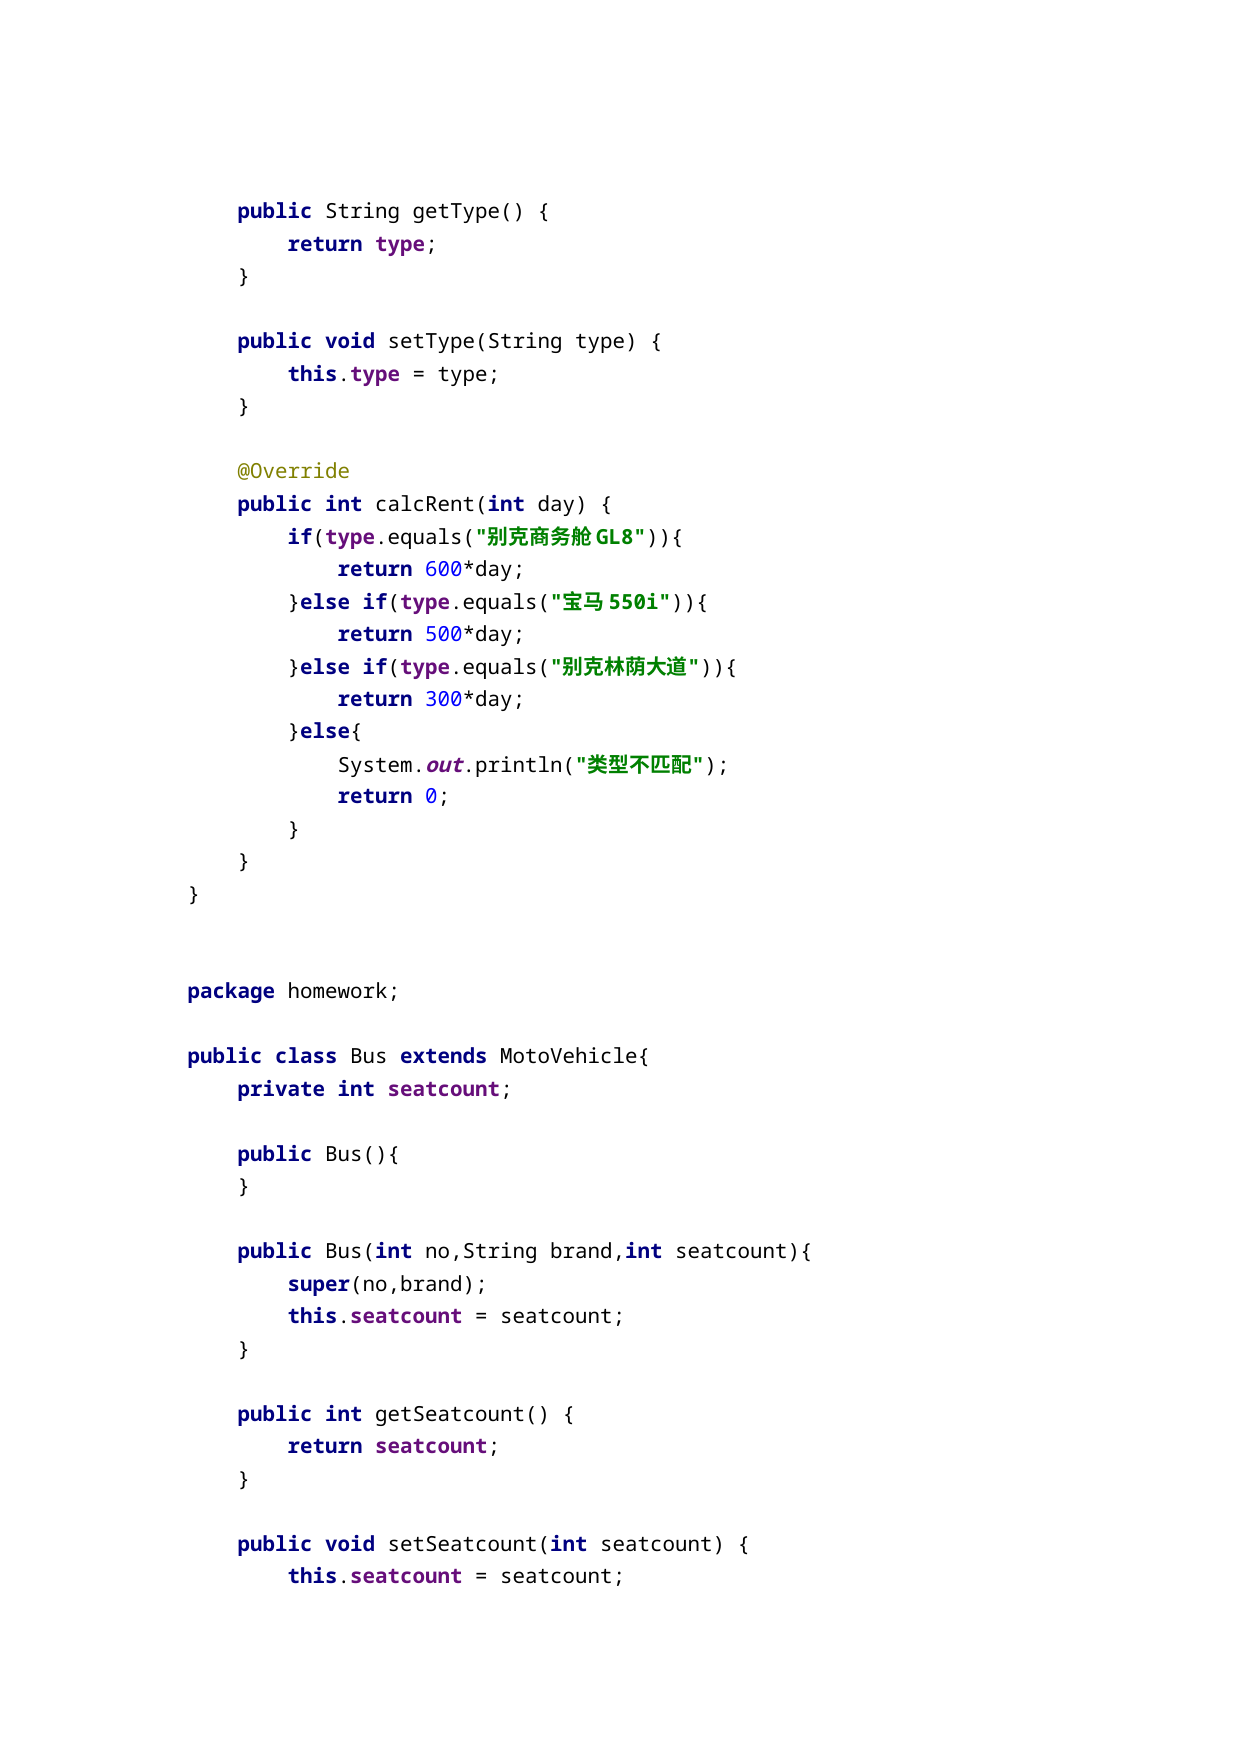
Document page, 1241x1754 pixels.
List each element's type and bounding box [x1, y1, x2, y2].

text [187, 974, 1053, 1592]
text [187, 162, 1053, 909]
